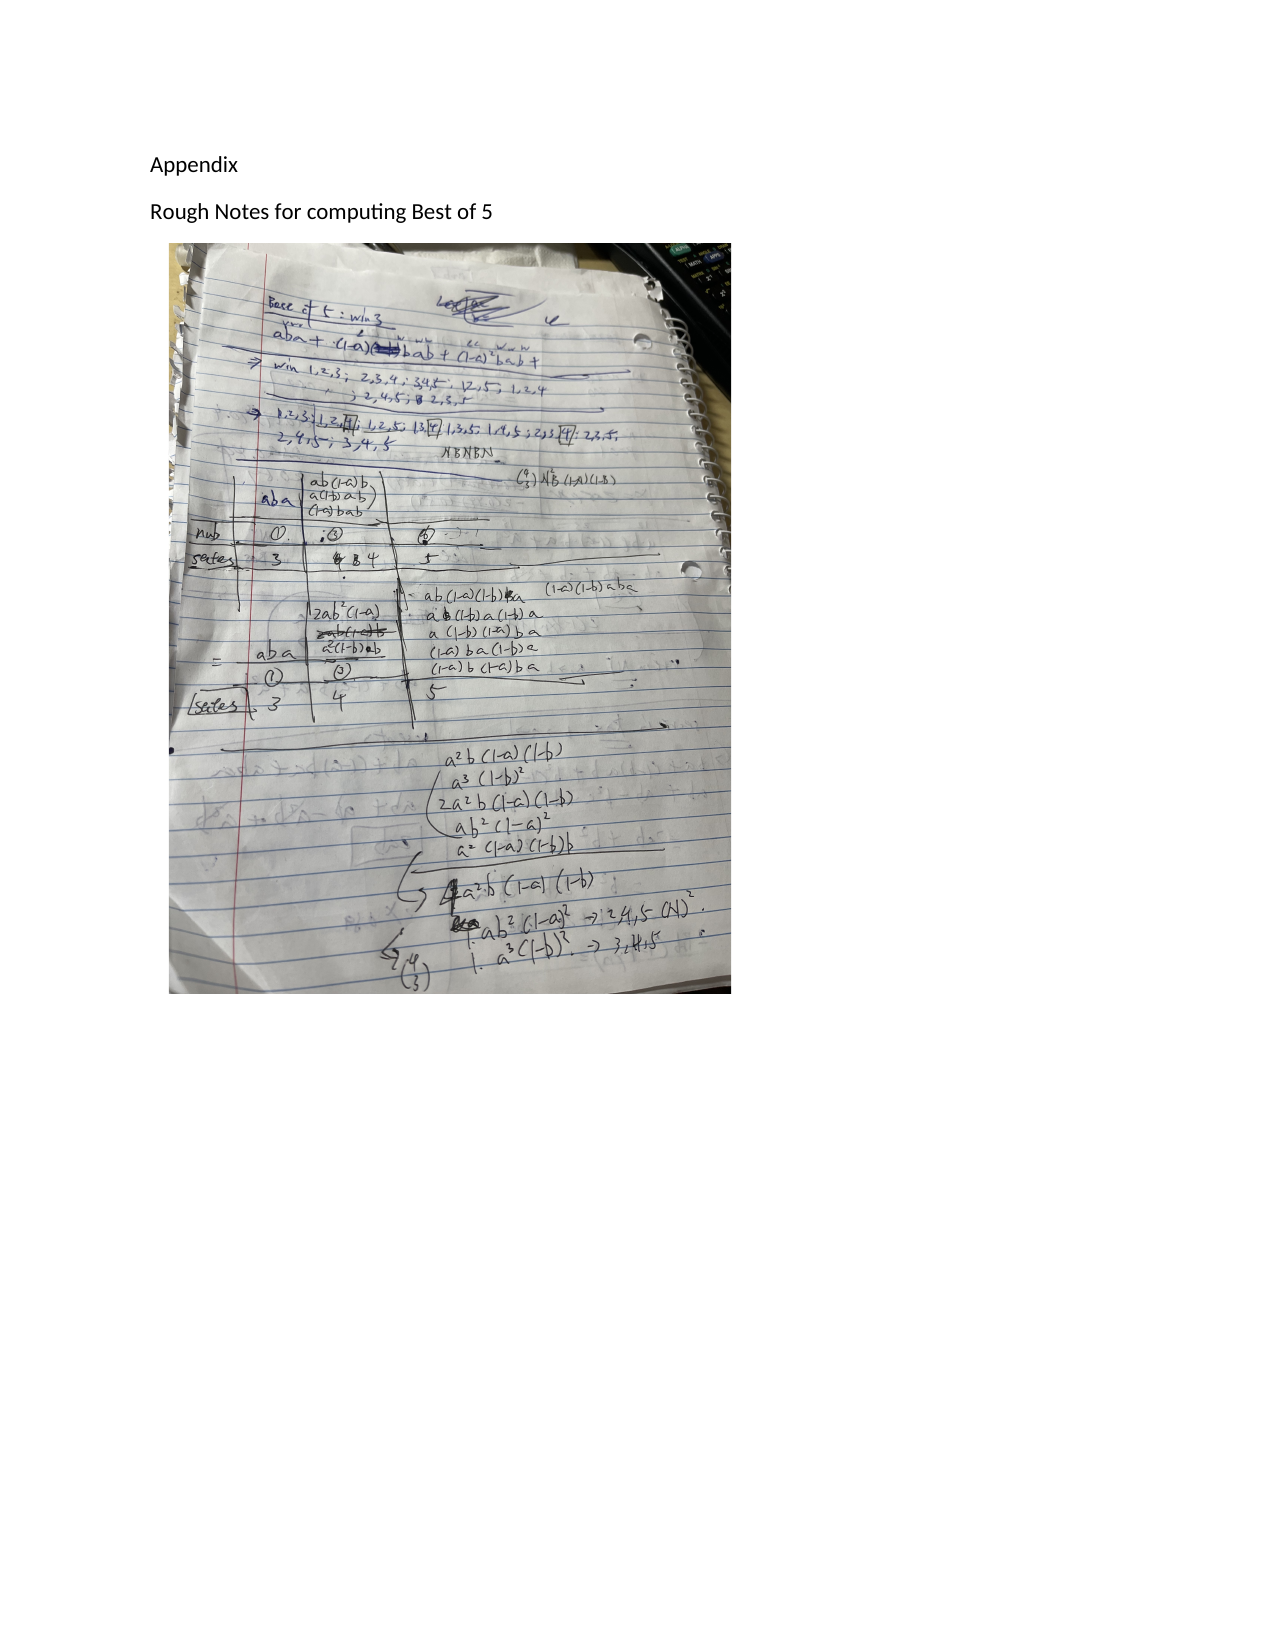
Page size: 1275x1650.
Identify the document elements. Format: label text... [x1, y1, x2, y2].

text Rough Notes for computing Best of 5 [150, 197, 1125, 225]
text Appendix [150, 150, 1125, 178]
